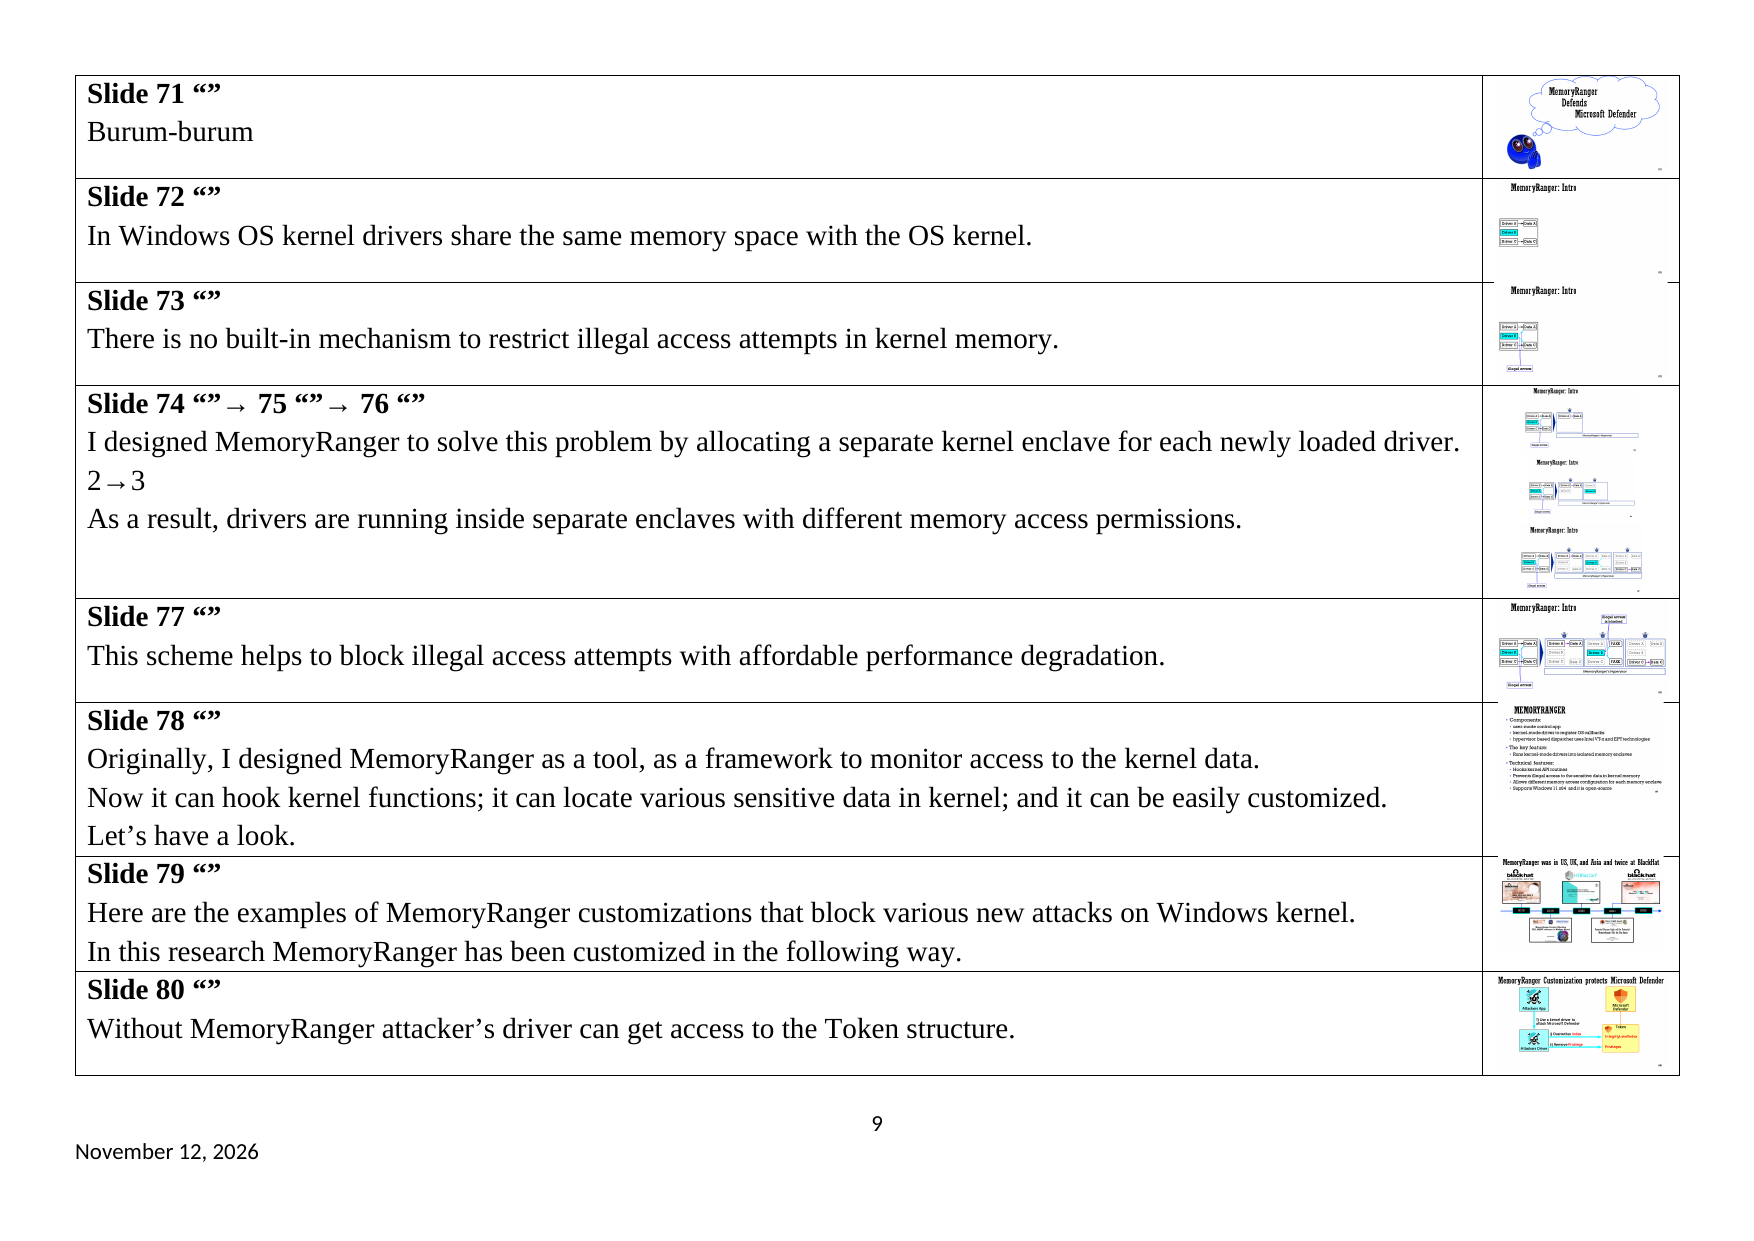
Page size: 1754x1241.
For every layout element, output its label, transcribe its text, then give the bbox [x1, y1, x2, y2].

table_cell Slide 78 “” Originally, I designed MemoryRanger as a tool, as a framework to monitor access to the kernel data. Now it can hook kernel functions; it can locate various sensitive data in kernel; and it can be easily customized. Let’s have a look. [76, 703, 1482, 856]
table_cell Slide 72 “” In Windows OS kernel drivers share the same memory space with the OS kernel. [76, 179, 1482, 282]
picture [1494, 179, 1668, 278]
picture [1498, 856, 1664, 951]
table_cell [1483, 972, 1679, 1074]
table_cell [1483, 76, 1679, 178]
picture [1494, 282, 1668, 382]
table_cell Slide 79 “” Here are the examples of MemoryRanger customizations that block various new attacks on Windows kernel. In this research MemoryRanger has been customized in the following way. [76, 857, 1482, 971]
table_cell [1483, 386, 1679, 598]
table_cell Slide 80 “” Without MemoryRanger attacker’s driver can get access to the Token structure. [76, 972, 1482, 1074]
picture [1522, 386, 1640, 454]
picture [1526, 457, 1636, 520]
table_cell [1483, 599, 1679, 702]
table_cell [1483, 703, 1679, 856]
table_cell [1483, 857, 1679, 971]
table_cell Slide 73 “” There is no built-in mechanism to restrict illegal access attempts in kernel memory. [76, 283, 1482, 385]
table_cell Slide 77 “” This scheme helps to block illegal access attempts with affordable performance degradation. [76, 599, 1482, 702]
picture [1494, 972, 1668, 1071]
picture [1494, 76, 1668, 175]
table_cell Slide 71 “” Burum-burum [76, 76, 1482, 178]
picture [1498, 702, 1664, 797]
table_cell [1483, 179, 1679, 282]
picture [1494, 599, 1668, 698]
table_cell [1483, 283, 1679, 385]
picture [1518, 524, 1644, 595]
table_cell Slide 74 “”→ 75 “”→ 76 “” I designed MemoryRanger to solve this problem by allocating a separate kernel enclave for each newly loaded driver. 2→3 As a result, drivers are running inside separate enclaves with different memory access permissions. [76, 386, 1482, 598]
